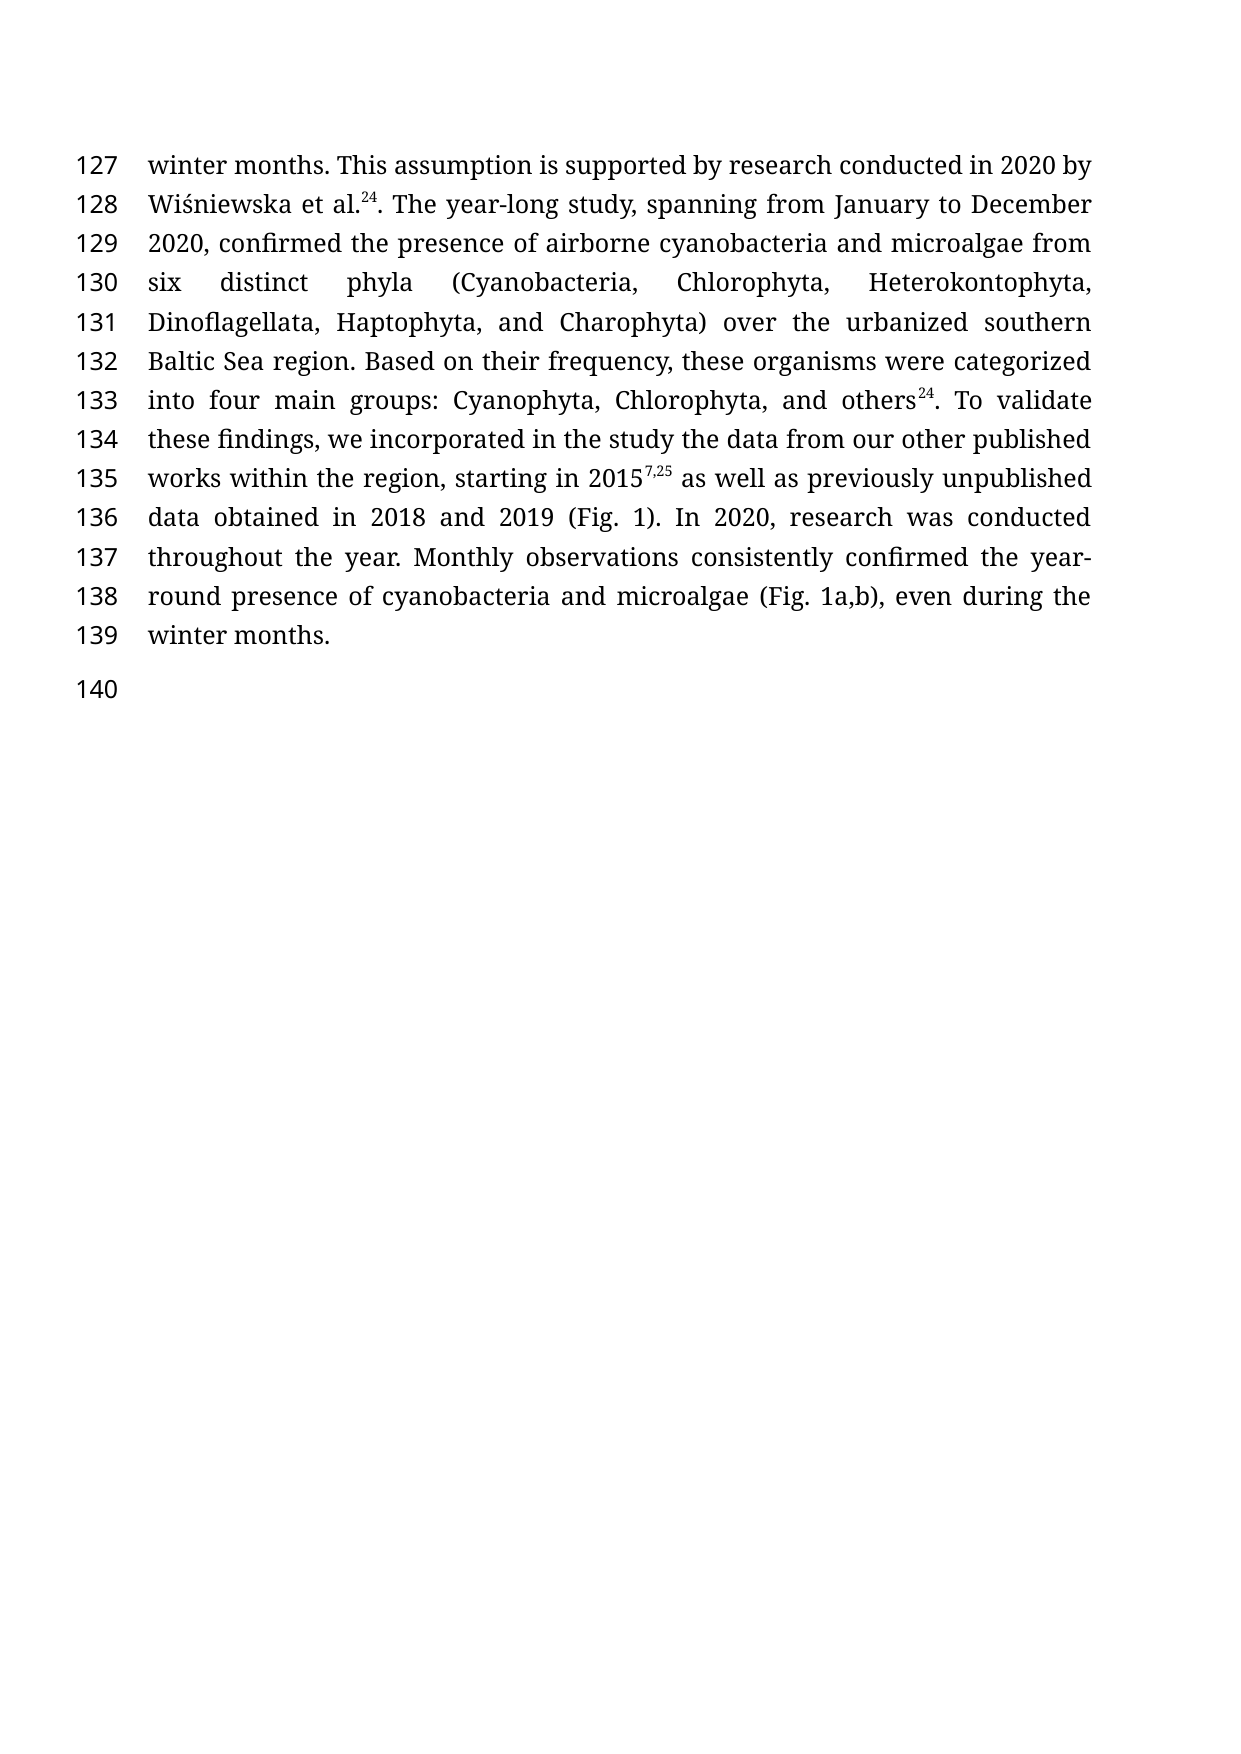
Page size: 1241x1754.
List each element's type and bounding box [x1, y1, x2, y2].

text [148, 148, 1093, 652]
